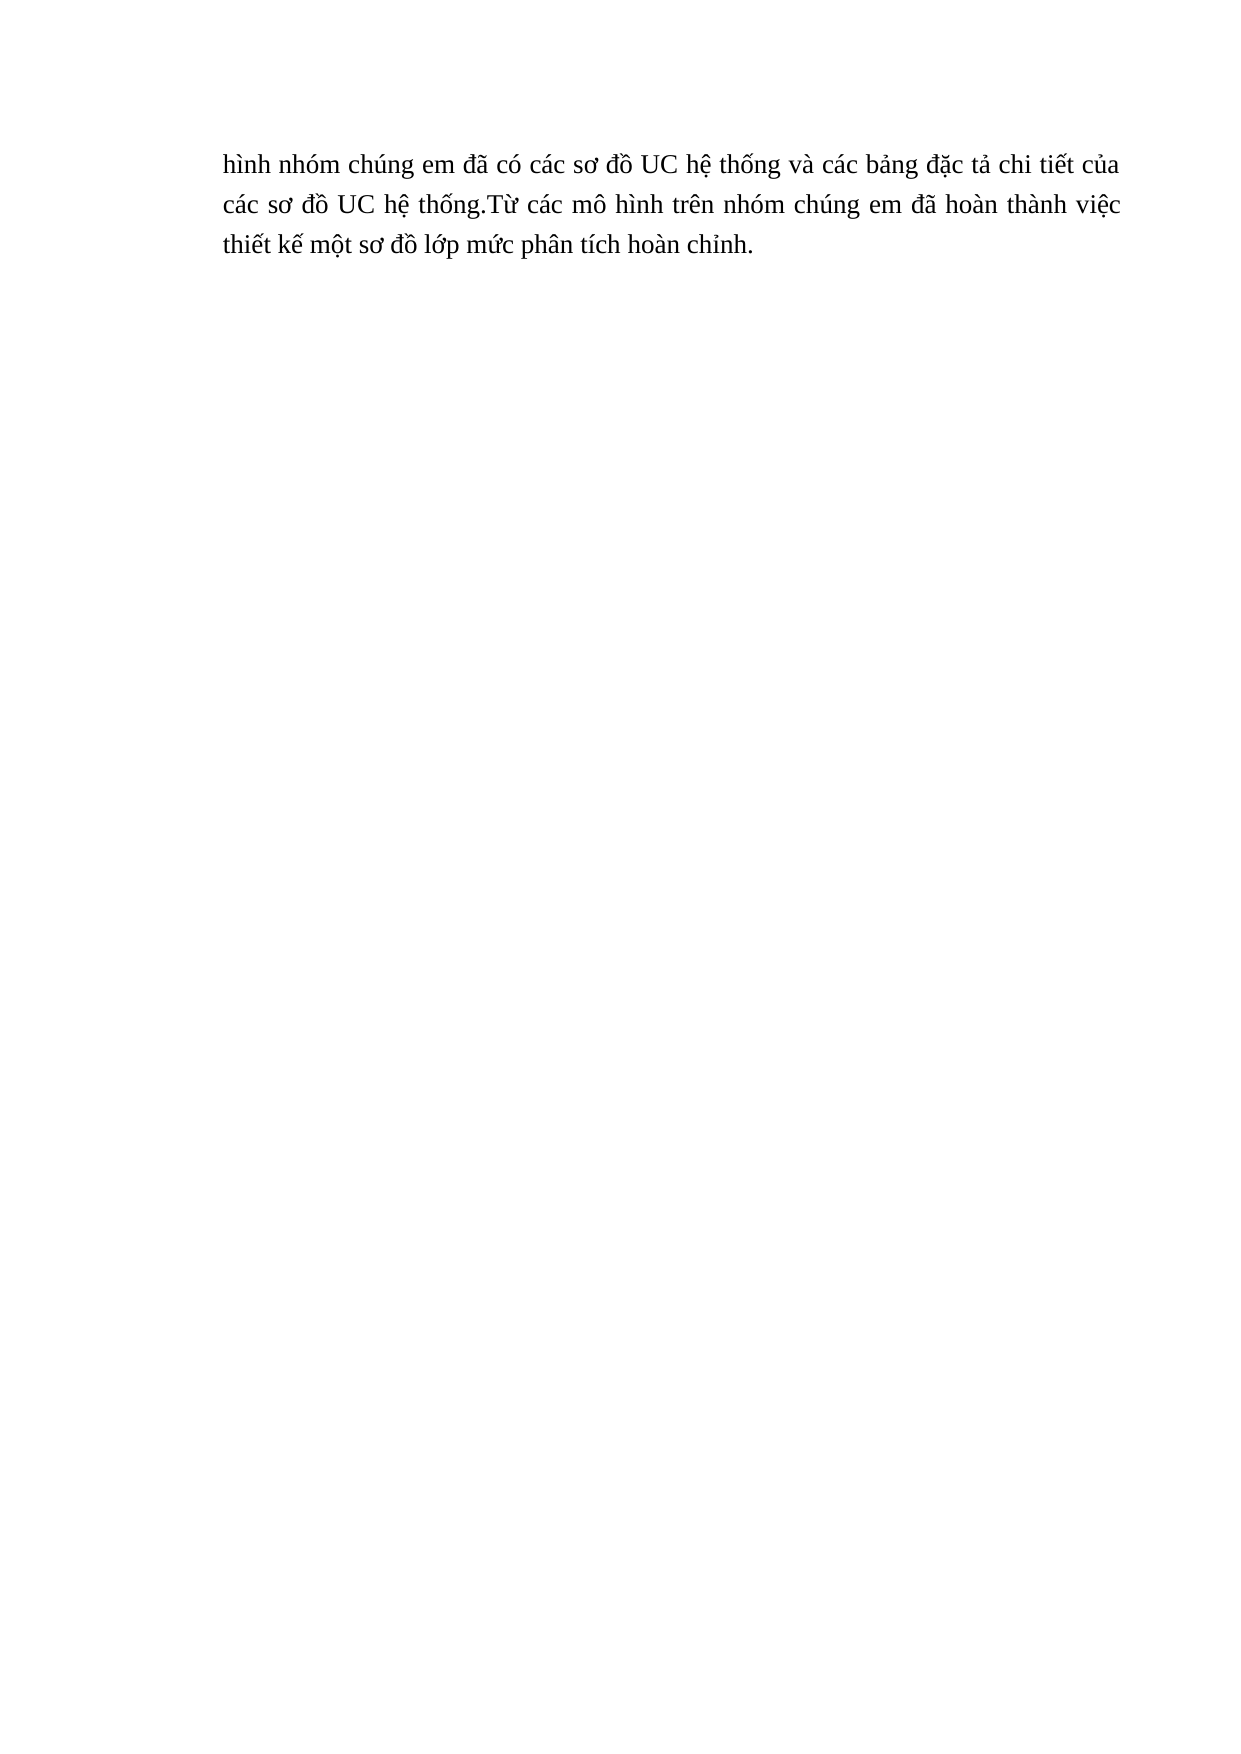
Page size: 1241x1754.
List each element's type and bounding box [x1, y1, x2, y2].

text [223, 148, 1122, 260]
